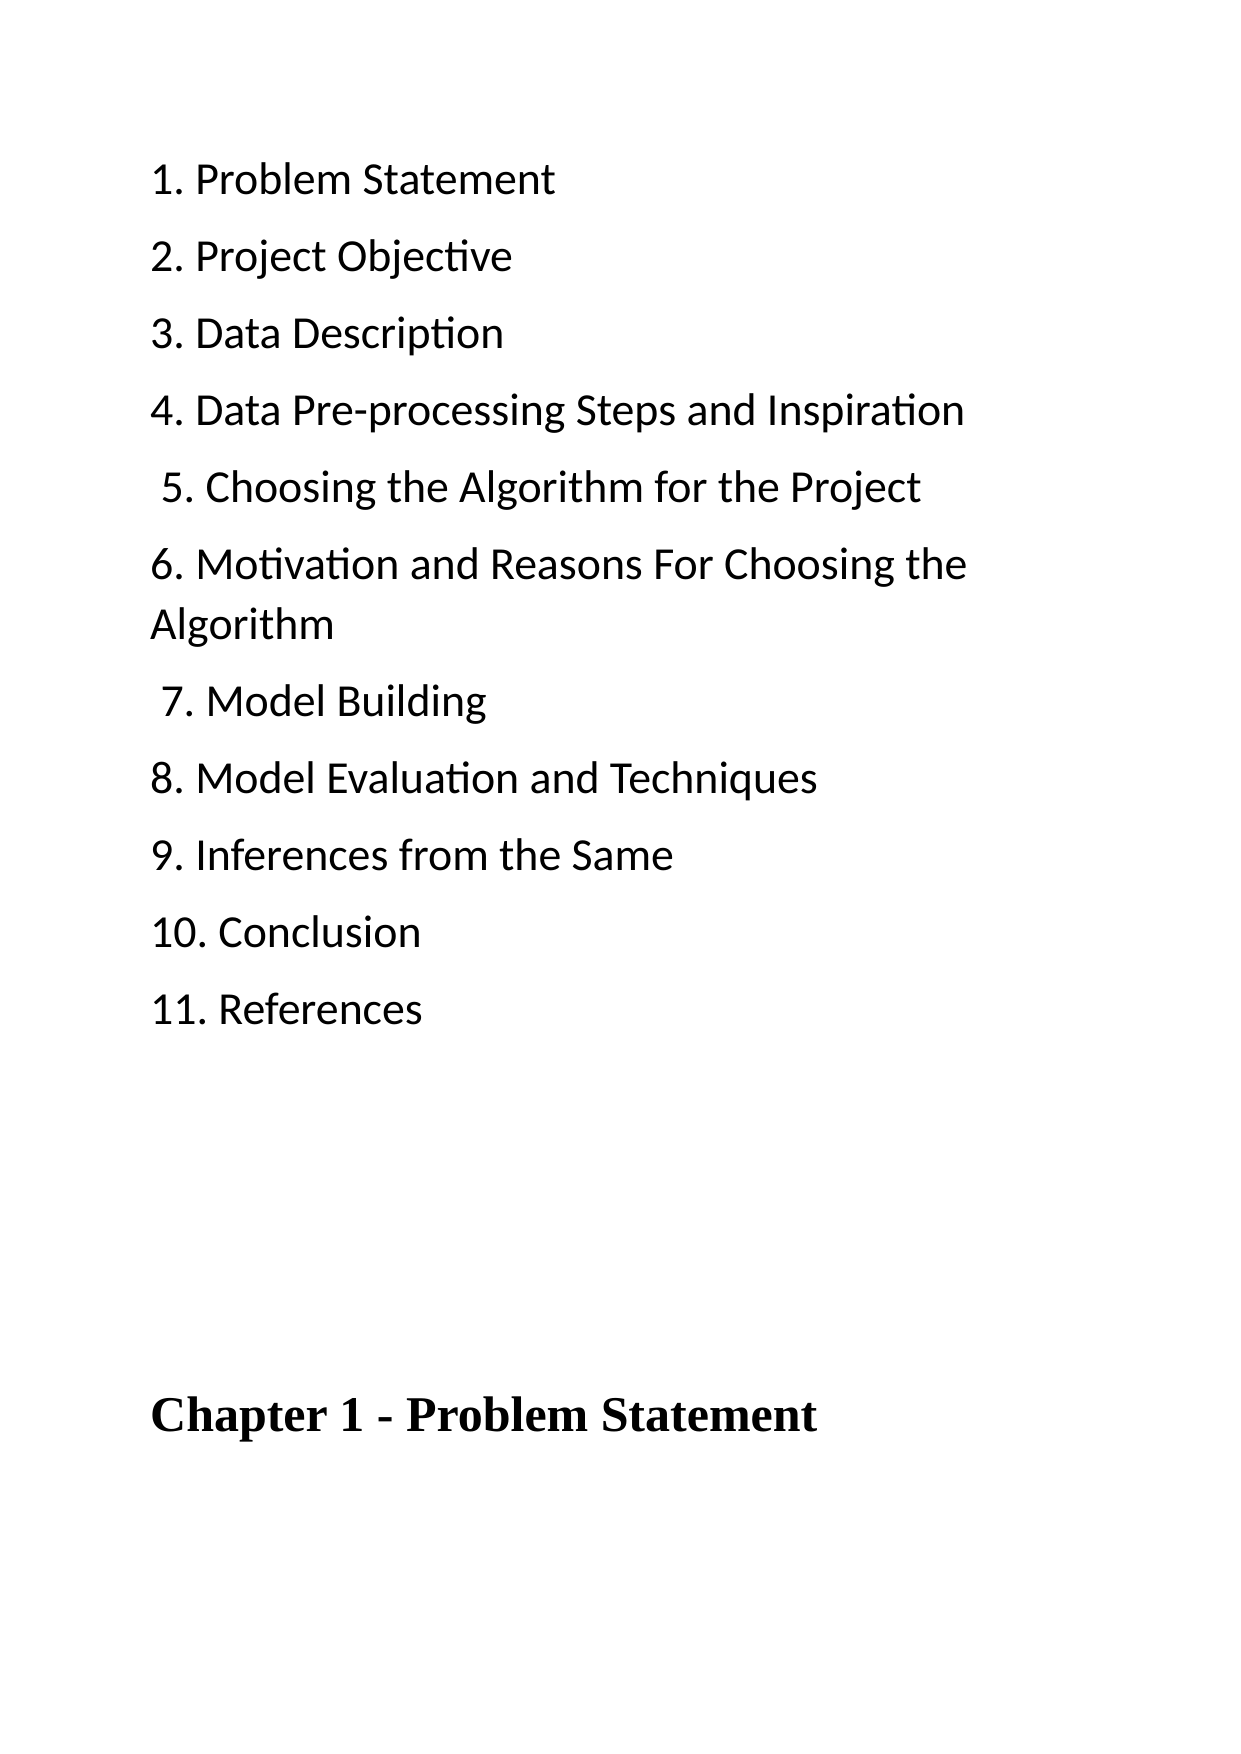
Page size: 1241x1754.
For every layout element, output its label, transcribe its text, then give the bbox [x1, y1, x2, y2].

text 9. Inferences from the Same [150, 826, 1090, 882]
text Chapter 1 - Problem Statement [150, 1385, 1090, 1443]
text 6. Motivation and Reasons For Choosing the Algorithm [150, 535, 1090, 651]
text 8. Model Evaluation and Techniques [150, 749, 1090, 805]
text 11. References [150, 980, 1090, 1036]
text 1. Problem Statement [150, 150, 1090, 206]
text 2. Project Objective [150, 227, 1090, 283]
text 5. Choosing the Algorithm for the Project [150, 458, 1090, 514]
text 3. Data Description [150, 304, 1090, 360]
text 7. Model Building [150, 672, 1090, 728]
text 4. Data Pre-processing Steps and Inspiration [150, 381, 1090, 437]
text 10. Conclusion [150, 903, 1090, 959]
